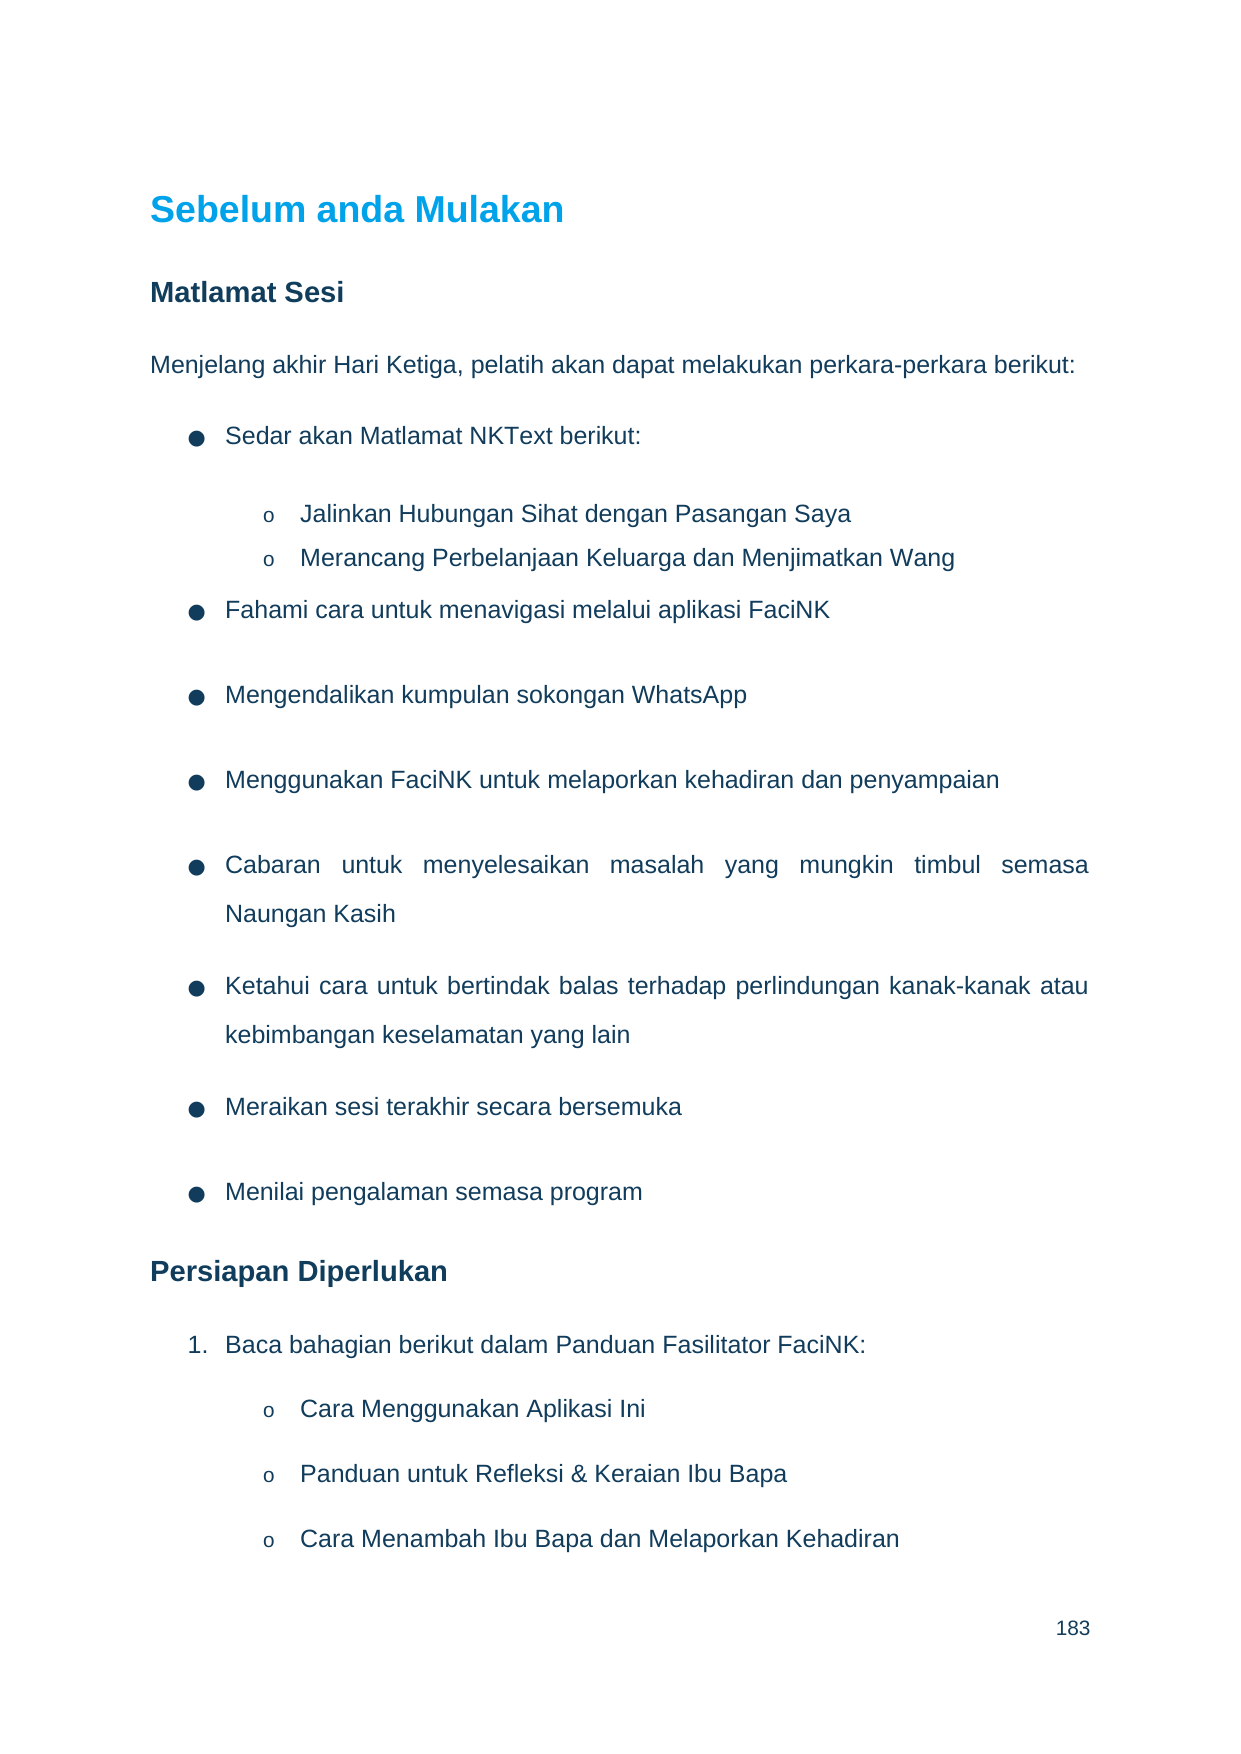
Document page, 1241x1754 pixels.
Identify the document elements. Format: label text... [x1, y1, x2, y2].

subtitle Sebelum anda Mulakan [150, 187, 1090, 231]
list Menilai pengalaman semasa program [187, 1169, 1090, 1212]
list Cabaran untuk menyelesaikan masalah yang mungkin timbul semasa Naungan Kasih [187, 842, 1090, 928]
list Meraikan sesi terakhir secara bersemuka [187, 1084, 1090, 1127]
list Merancang Perbelanjaan Keluarga dan Menjimatkan Wang [262, 543, 1090, 573]
subtitle Matlamat Sesi [150, 274, 1090, 308]
list Baca bahagian berikut dalam Panduan Fasilitator FaciNK: [187, 1329, 1090, 1358]
list Jalinkan Hubungan Sihat dengan Pasangan Saya [262, 499, 1090, 528]
list Sedar akan Matlamat NKText berikut: [187, 414, 1090, 457]
list Ketahui cara untuk bertindak balas terhadap perlindungan kanak-kanak atau kebimbangan keselamatan yang lain [187, 963, 1090, 1049]
list Menggunakan FaciNK untuk melaporkan kehadiran dan penyampaian [187, 757, 1090, 800]
text Menjelang akhir Hari Ketiga, pelatih akan dapat melakukan perkara-perkara berikut: [150, 350, 1090, 379]
list Fahami cara untuk menavigasi melalui aplikasi FaciNK [187, 588, 1090, 630]
list Cara Menggunakan Aplikasi Ini [262, 1393, 1090, 1423]
list Mengendalikan kumpulan sokongan WhatsApp [187, 673, 1090, 715]
list Panduan untuk Refleksi & Keraian Ibu Bapa [262, 1459, 1090, 1488]
subtitle Persiapan Diperlukan [150, 1254, 1090, 1288]
list Cara Menambah Ibu Bapa dan Melaporkan Kehadiran [262, 1524, 1090, 1554]
